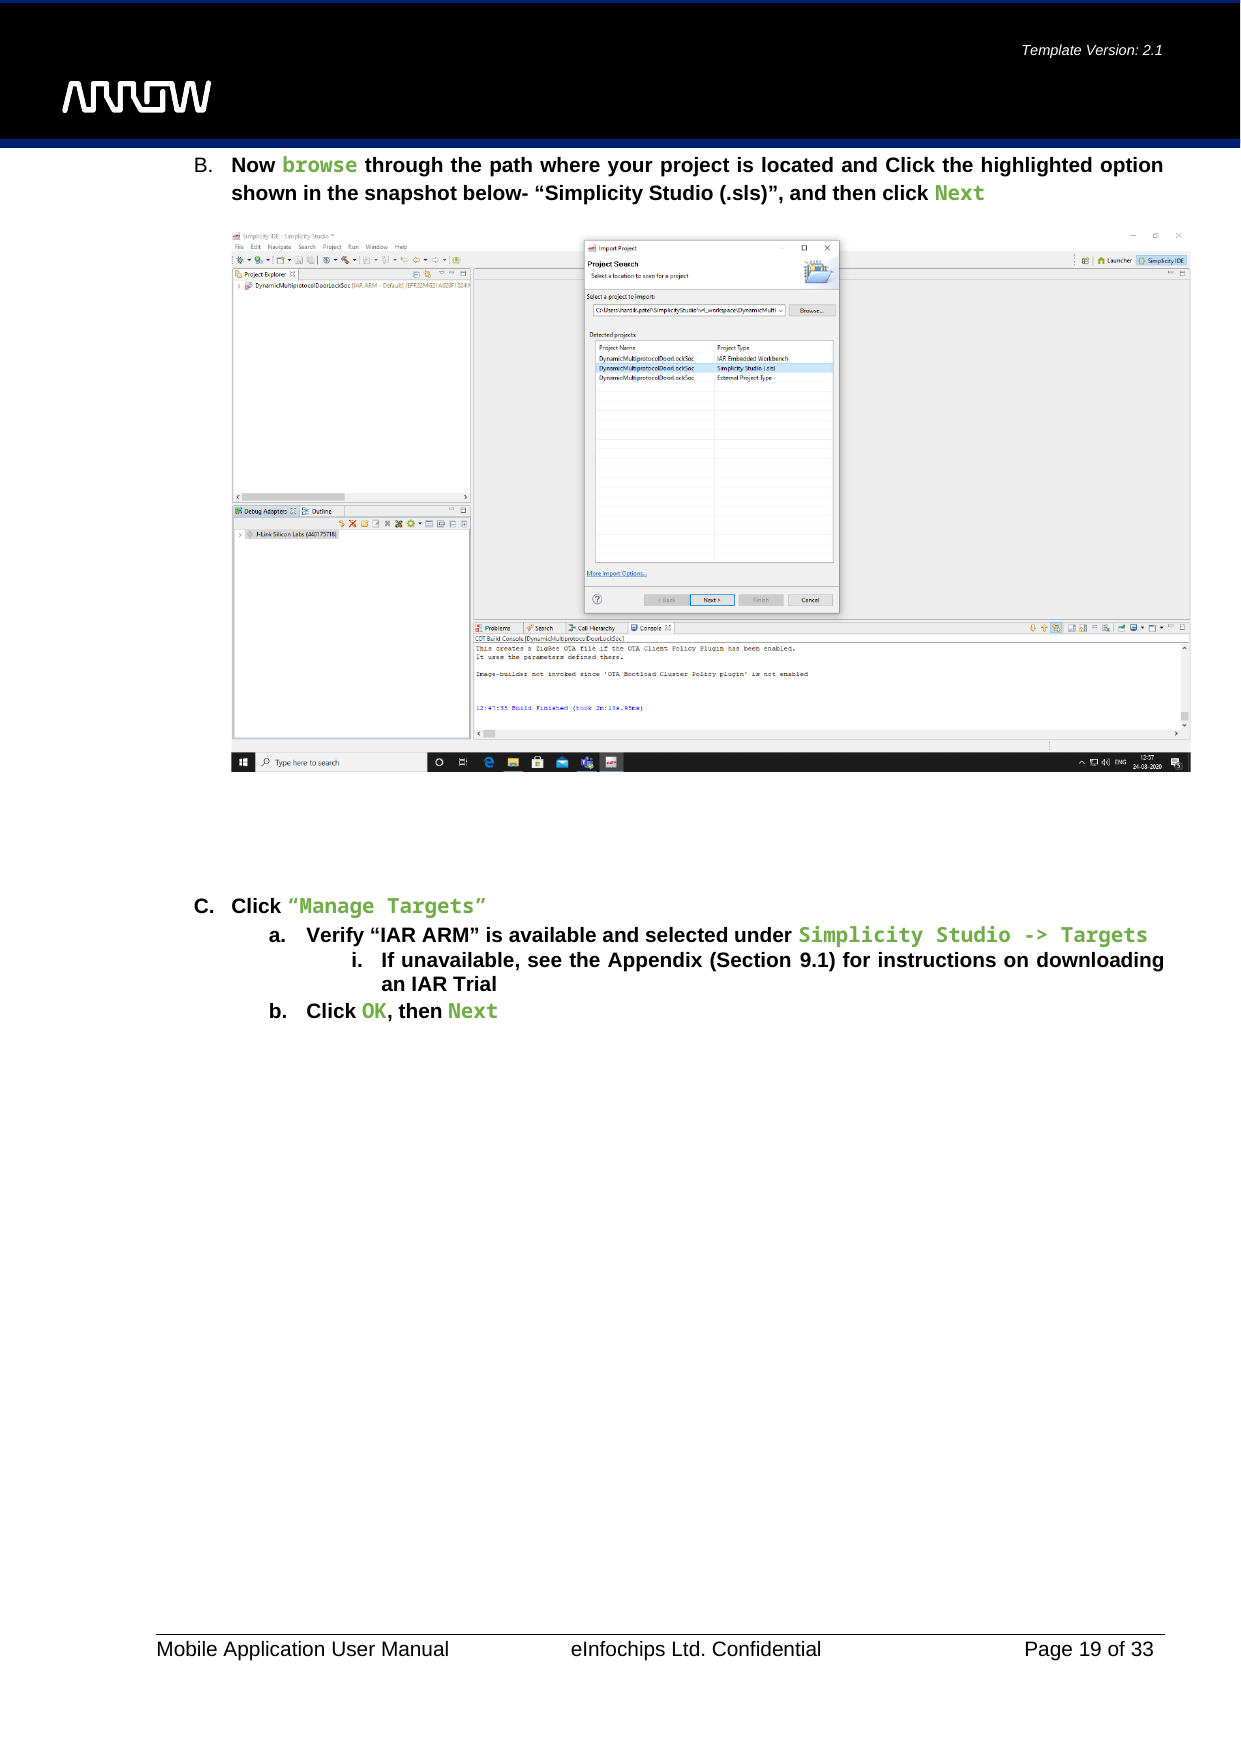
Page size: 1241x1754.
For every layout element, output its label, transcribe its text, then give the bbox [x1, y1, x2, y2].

list Click OK, then Next [269, 996, 1165, 1024]
list If unavailable, see the Appendix (Section 8.1) for instructions on downloading an IAR Trial [362, 948, 1165, 996]
list Now browse through the path where your project is located and Click the highlighted option shown in the snapshot below- “Simplicity Studio (.sls)”, and then click Next [194, 150, 1165, 207]
picture [231, 230, 1191, 772]
picture [37, 49, 236, 144]
list Click “Manage Targets” [194, 891, 1165, 920]
list Verify “IAR ARM” is available and selected under Simplicity Studio -> Targets [269, 920, 1165, 948]
